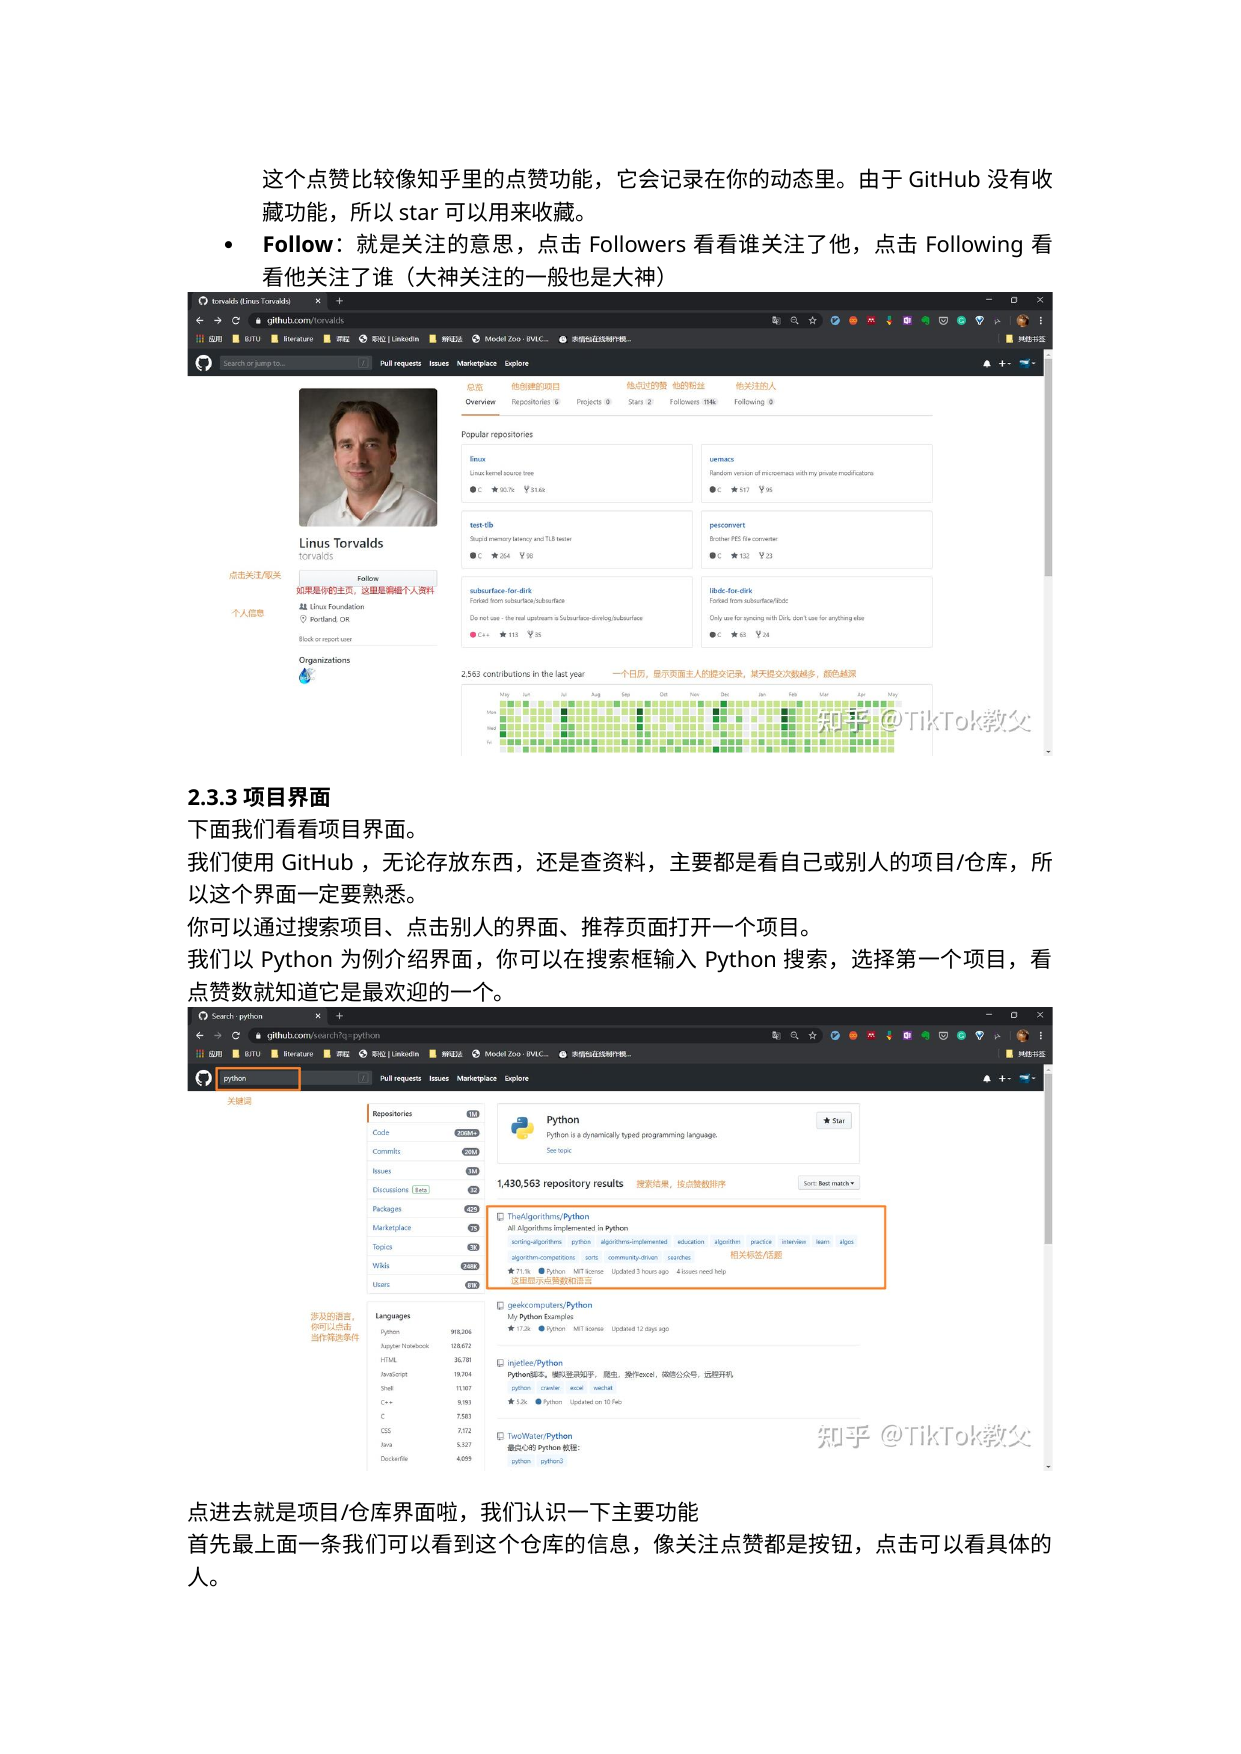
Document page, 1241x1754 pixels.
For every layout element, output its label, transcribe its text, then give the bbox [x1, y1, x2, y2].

picture [187, 1007, 1053, 1471]
text 你可以通过搜索项目、点击别人的界面、推荐页面打开一个项目。 [187, 909, 1053, 942]
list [225, 162, 1053, 227]
text 2.3.3 项目界面 [187, 779, 1053, 812]
text 我们以 Python 为例介绍界面，你可以在搜索框输入 Python 搜索，选择第一个项目，看点赞数就知道它是最欢迎的一个。 [187, 942, 1053, 1007]
picture [187, 292, 1053, 756]
text 首先最上面一条我们可以看到这个仓库的信息，像关注点赞都是按钮，点击可以看具体的人。 [187, 1527, 1053, 1592]
text 下面我们看看项目界面。 [187, 812, 1053, 844]
text 点进去就是项目/仓库界面啦，我们认识一下主要功能 [187, 1494, 1053, 1527]
list Follow：就是关注的意思，点击 Followers 看看谁关注了他，点击 Following 看看他关注了谁（大神关注的一般也是大神） [225, 227, 1053, 292]
text 我们使用 GitHub ，无论存放东西，还是查资料，主要都是看自己或别人的项目/仓库，所以这个界面一定要熟悉。 [187, 844, 1053, 909]
